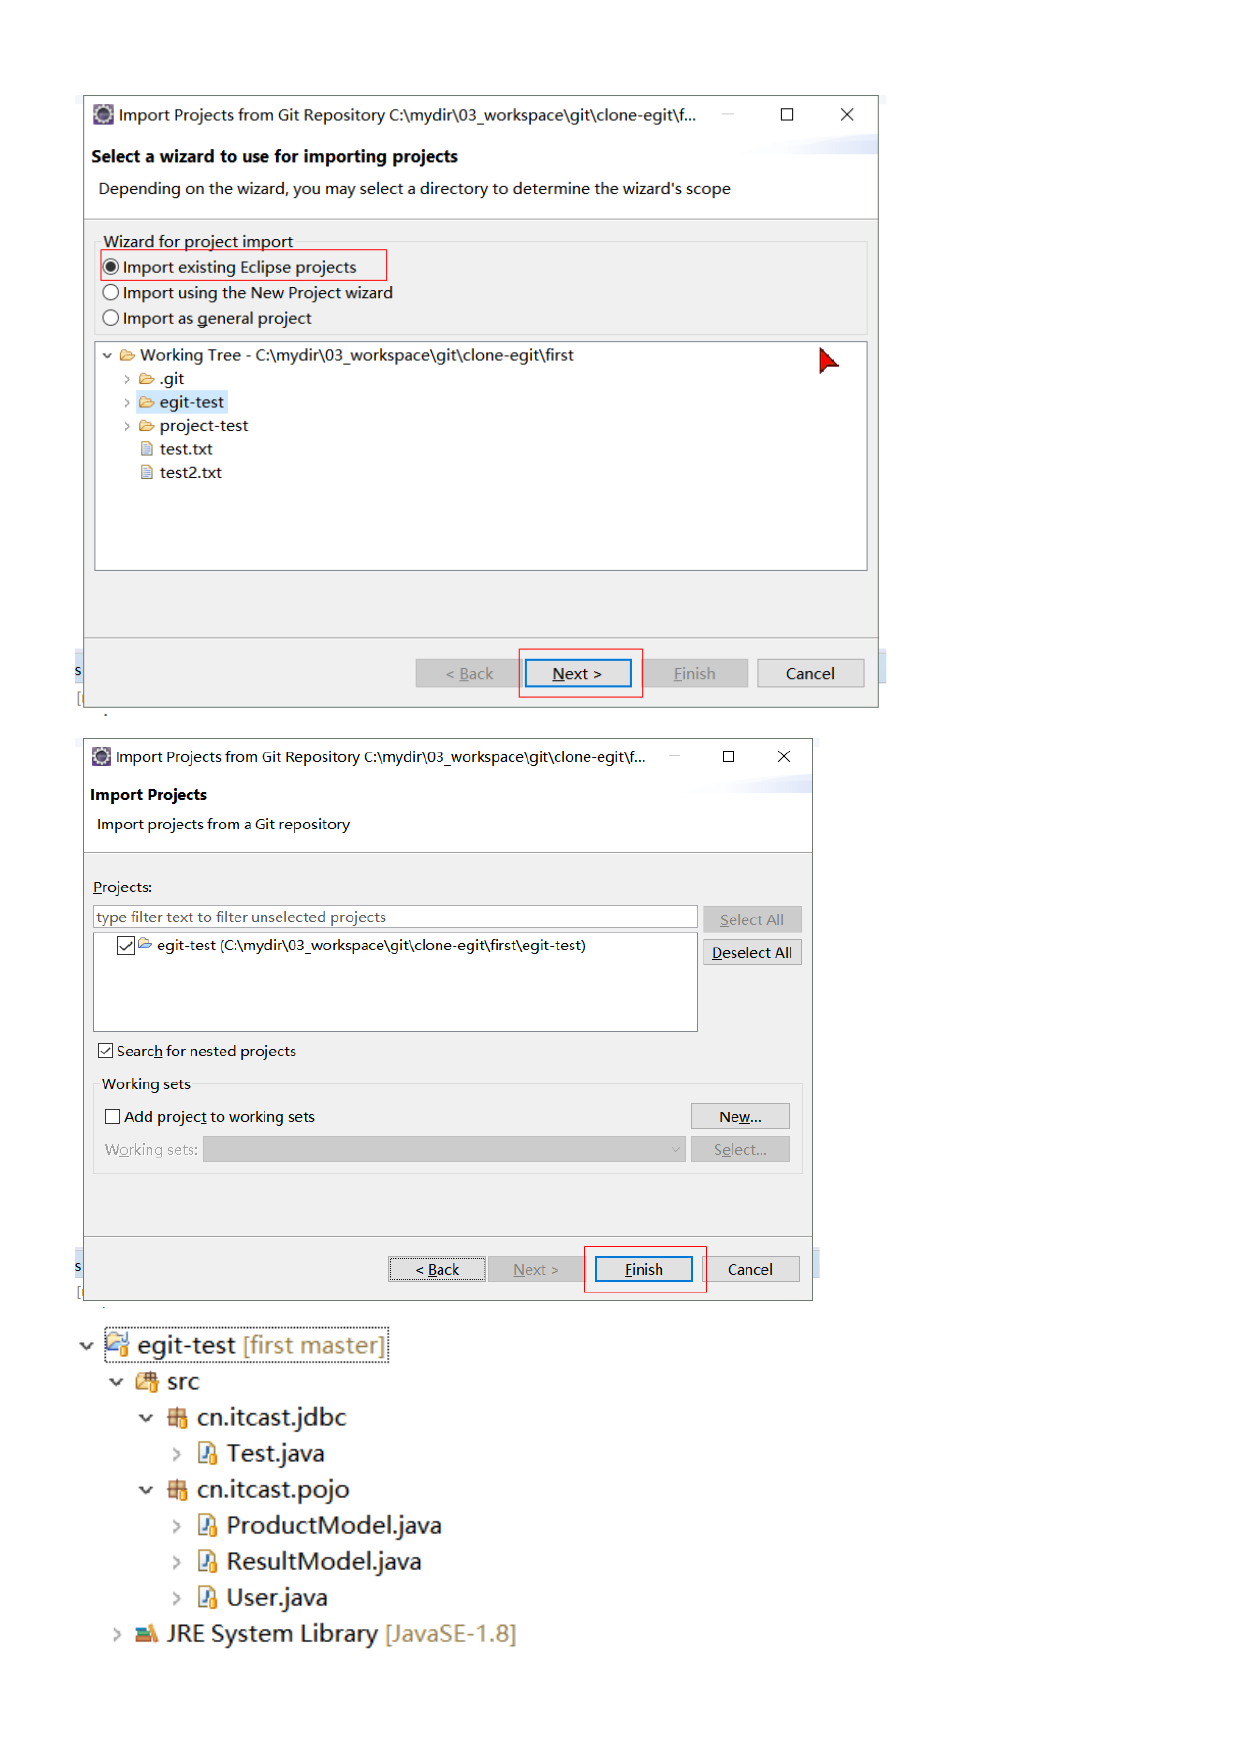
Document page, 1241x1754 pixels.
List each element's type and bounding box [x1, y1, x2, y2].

picture [75, 1325, 555, 1664]
picture [75, 95, 887, 716]
picture [75, 738, 820, 1308]
